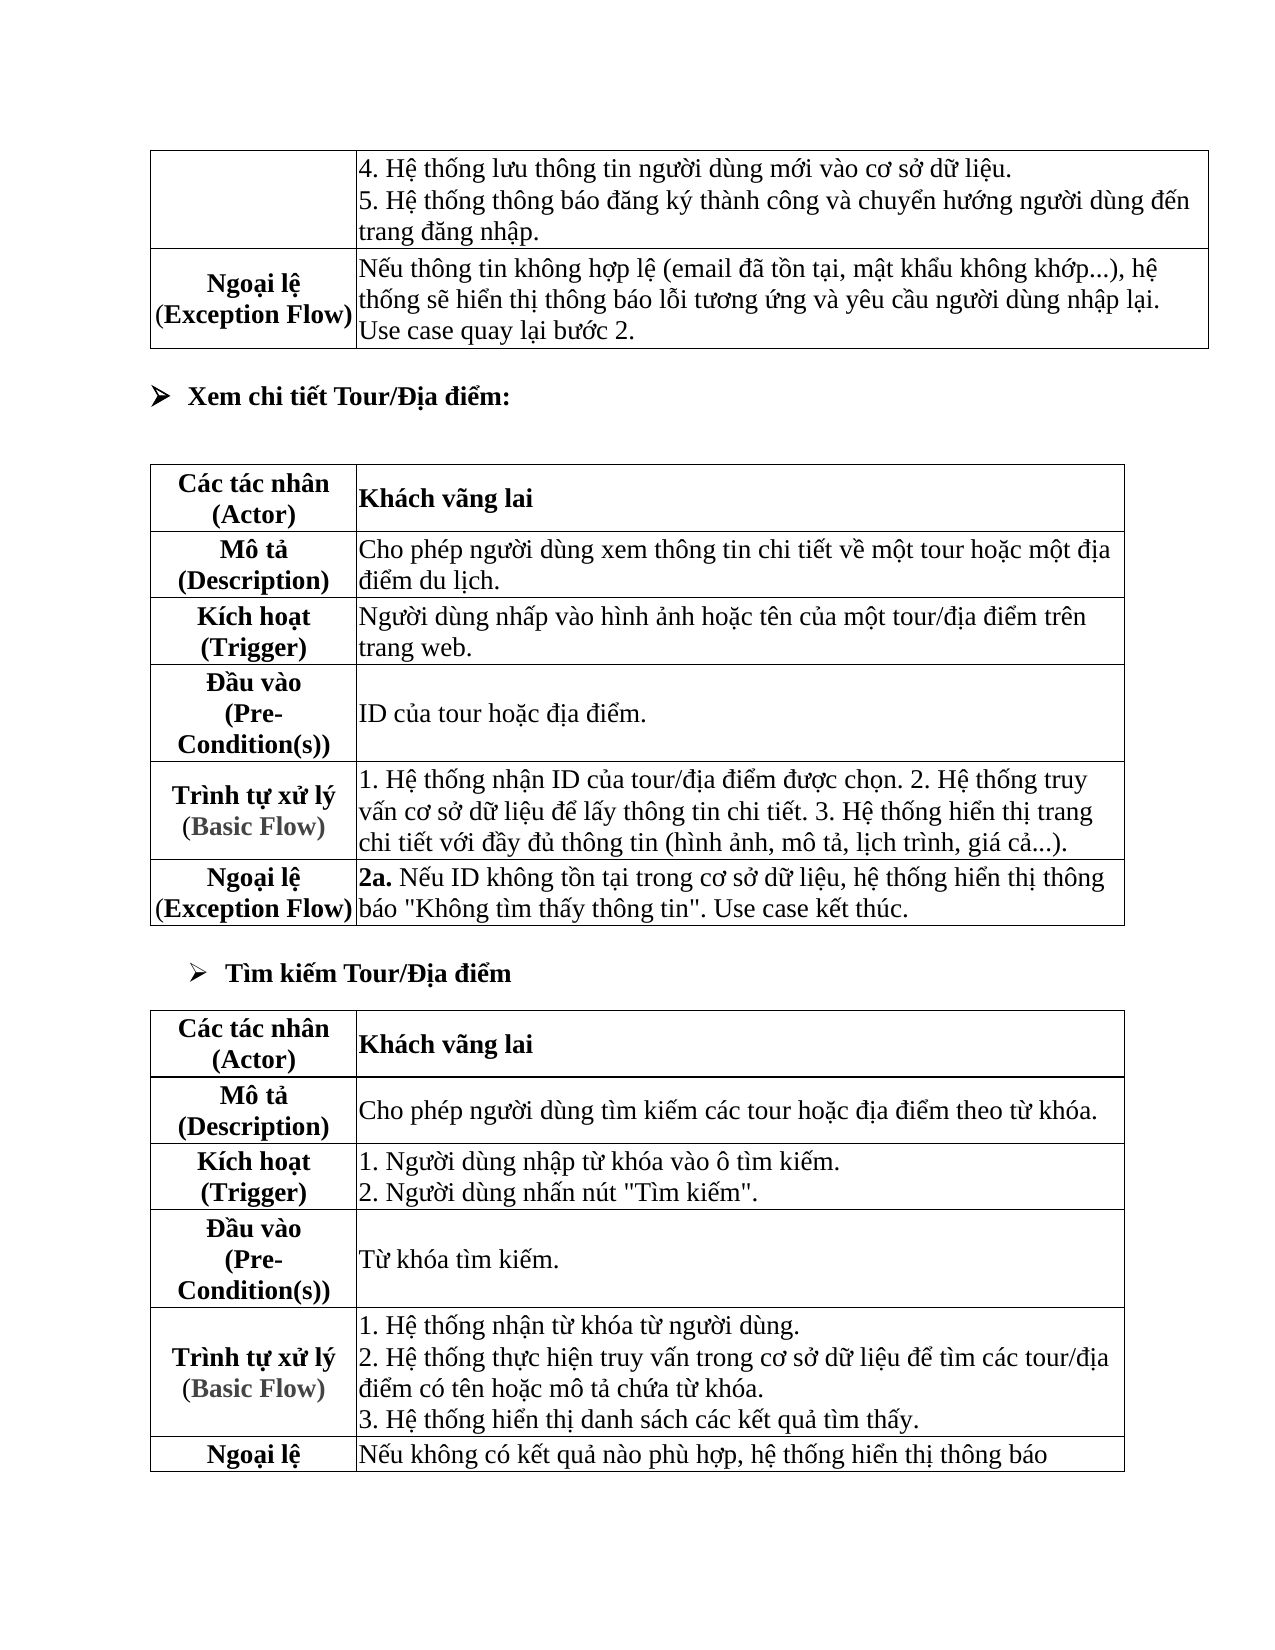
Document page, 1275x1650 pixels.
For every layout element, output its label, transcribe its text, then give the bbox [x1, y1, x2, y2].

table_cell 1. Người dùng nhập từ khóa vào ô tìm kiếm. 2. Người dùng nhấn nút "Tìm kiếm". [357, 1144, 1124, 1209]
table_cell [357, 151, 1208, 248]
table_cell Cho phép người dùng tìm kiếm các tour hoặc địa điểm theo từ khóa. [357, 1078, 1124, 1143]
table_cell Đầu vào (Pre-Condition(s)) [151, 665, 356, 761]
table_cell Kích hoạt (Trigger) [151, 598, 356, 663]
table_cell Cho phép người dùng xem thông tin chi tiết về một tour hoặc một địa điểm du lịch. [357, 532, 1124, 597]
table_header Các tác nhân (Actor) [151, 465, 356, 531]
table_cell Mô tả (Description) [151, 532, 356, 597]
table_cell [151, 151, 356, 248]
table_cell 2a. Nếu ID không tồn tại trong cơ sở dữ liệu, hệ thống hiển thị thông báo "Không tìm thấy thông tin". Use case kết thúc. [357, 860, 1124, 925]
table_header Các tác nhân (Actor) [151, 1011, 356, 1076]
table_cell Ngoại lệ (Exception Flow) [151, 860, 356, 925]
table_cell Trình tự xử lý (Basic Flow) [151, 762, 356, 859]
list Xem chi tiết Tour/Địa điểm: [150, 380, 1125, 412]
list Tìm kiếm Tour/Địa điểm [187, 957, 1125, 988]
table_cell Đầu vào (Pre-Condition(s)) [151, 1210, 356, 1307]
table_cell 1. Hệ thống nhận ID của tour/địa điểm được chọn. 2. Hệ thống truy vấn cơ sở dữ liệu để lấy thông tin chi tiết. 3. Hệ thống hiển thị trang chi tiết với đầy đủ thông tin (hình ảnh, mô tả, lịch trình, giá cả...). [357, 762, 1124, 859]
table_cell Từ khóa tìm kiếm. [357, 1210, 1124, 1307]
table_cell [357, 1437, 1124, 1471]
table_header Khách vãng lai [357, 465, 1124, 531]
table_cell Người dùng nhấp vào hình ảnh hoặc tên của một tour/địa điểm trên trang web. [357, 598, 1124, 663]
table_cell Mô tả (Description) [151, 1078, 356, 1143]
table_cell Trình tự xử lý (Basic Flow) [151, 1308, 356, 1436]
table_cell 1. Hệ thống nhận từ khóa từ người dùng. 2. Hệ thống thực hiện truy vấn trong cơ sở dữ liệu để tìm các tour/địa điểm có tên hoặc mô tả chứa từ khóa. 3. Hệ thống hiển thị danh sách các kết quả tìm thấy. [357, 1308, 1124, 1436]
table_cell Kích hoạt (Trigger) [151, 1144, 356, 1209]
table_cell ID của tour hoặc địa điểm. [357, 665, 1124, 761]
table_header Khách vãng lai [357, 1011, 1124, 1076]
table_cell Ngoại lệ (Exception Flow) [151, 249, 356, 348]
table_cell Nếu thông tin không hợp lệ (email đã tồn tại, mật khẩu không khớp...), hệ thống sẽ hiển thị thông báo lỗi tương ứng và yêu cầu người dùng nhập lại. Use case quay lại bước 2. [357, 249, 1208, 348]
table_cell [151, 1437, 356, 1471]
